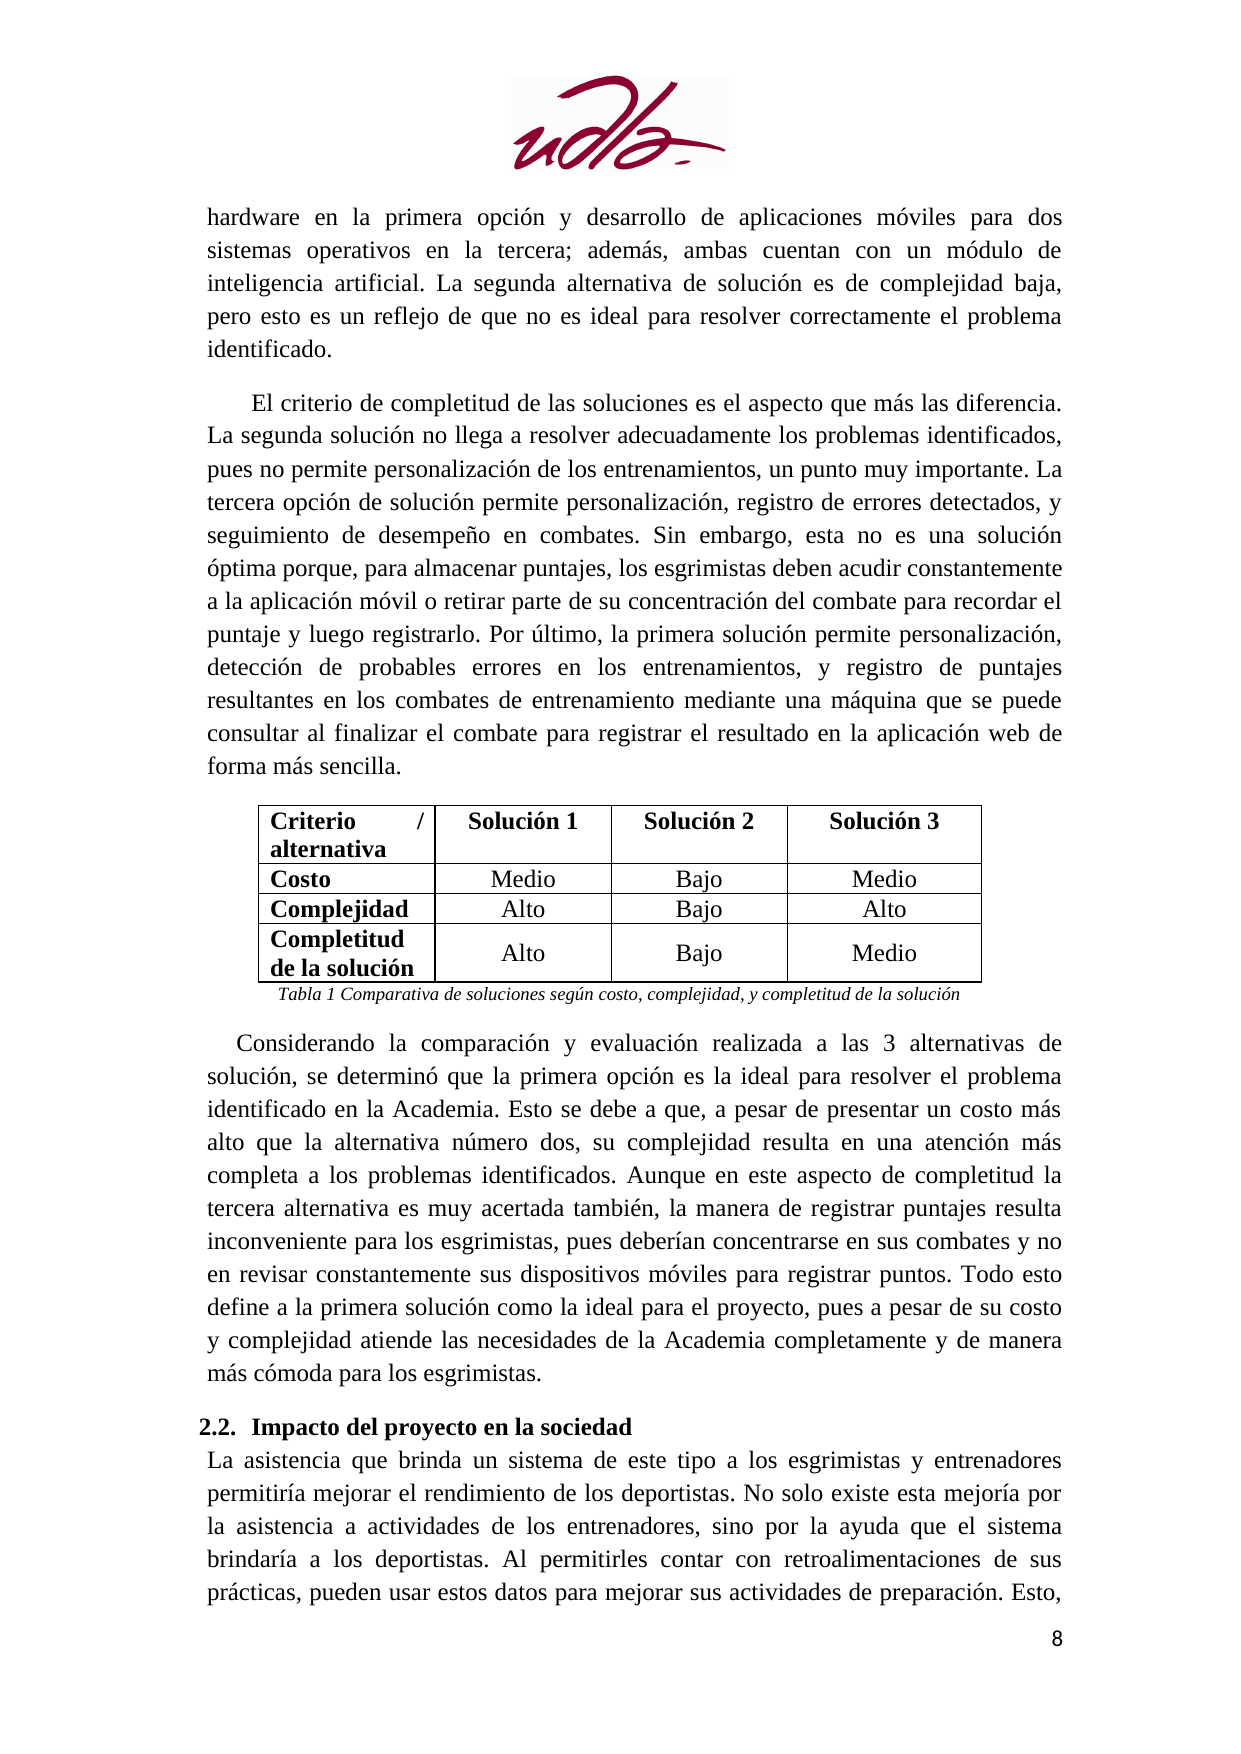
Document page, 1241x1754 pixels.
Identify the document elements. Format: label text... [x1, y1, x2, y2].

subtitle Impacto del proyecto en la sociedad [198, 1412, 1063, 1441]
table_cell Bajo [612, 864, 787, 893]
table_cell Complejidad [259, 894, 434, 923]
table_cell Alto [436, 924, 611, 981]
text Tabla 1 Comparativa de soluciones según costo, complejidad, y completitud de la solución [177, 982, 1063, 1004]
picture [509, 73, 731, 174]
table_header Solución 2 [612, 806, 787, 863]
table_header Criterio / alternativa [259, 806, 434, 863]
table_cell Completitud de la solución [259, 924, 434, 981]
table_cell Costo [259, 864, 434, 893]
table_cell Medio [436, 864, 611, 893]
table_cell Bajo [612, 924, 787, 981]
table_header Solución 1 [436, 806, 611, 863]
table_cell Medio [788, 864, 981, 893]
text Considerando la comparación y evaluación realizada a las 3 alternativas de solución, se determinó que la primera opción es la ideal para resolver el problema identificado en la Academia. Esto se debe a que, a pesar de presentar un costo más alto que la alternativa número dos, su complejidad resulta en una atención más completa a los problemas identificados. Aunque en este aspecto de completitud la tercera alternativa es muy acertada también, la manera de registrar puntajes resulta inconveniente para los esgrimistas, pues deberían concentrarse en sus combates y no en revisar constantemente sus dispositivos móviles para registrar puntos. Todo esto define a la primera solución como la ideal para el proyecto, pues a pesar de su costo y complejidad atiende las necesidades de la Academia completamente y de manera más cómoda para los esgrimistas. [207, 1028, 1063, 1387]
table_cell Medio [788, 924, 981, 981]
table_cell Bajo [612, 894, 787, 923]
text El criterio de completitud de las soluciones es el aspecto que más las diferencia. La segunda solución no llega a resolver adecuadamente los problemas identificados, pues no permite personalización de los entrenamientos, un punto muy importante. La tercera opción de solución permite personalización, registro de errores detectados, y seguimiento de desempeño en combates. Sin embargo, esta no es una solución óptima porque, para almacenar puntajes, los esgrimistas deben acudir constantemente a la aplicación móvil o retirar parte de su concentración del combate para recordar el puntaje y luego registrarlo. Por último, la primera solución permite personalización, detección de probables errores en los entrenamientos, y registro de puntajes resultantes en los combates de entrenamiento mediante una máquina que se puede consultar al finalizar el combate para registrar el resultado en la aplicación web de forma más sencilla. [207, 388, 1063, 779]
table_cell Alto [436, 894, 611, 923]
table_header Solución 3 [788, 806, 981, 863]
table_cell Alto [788, 894, 981, 923]
